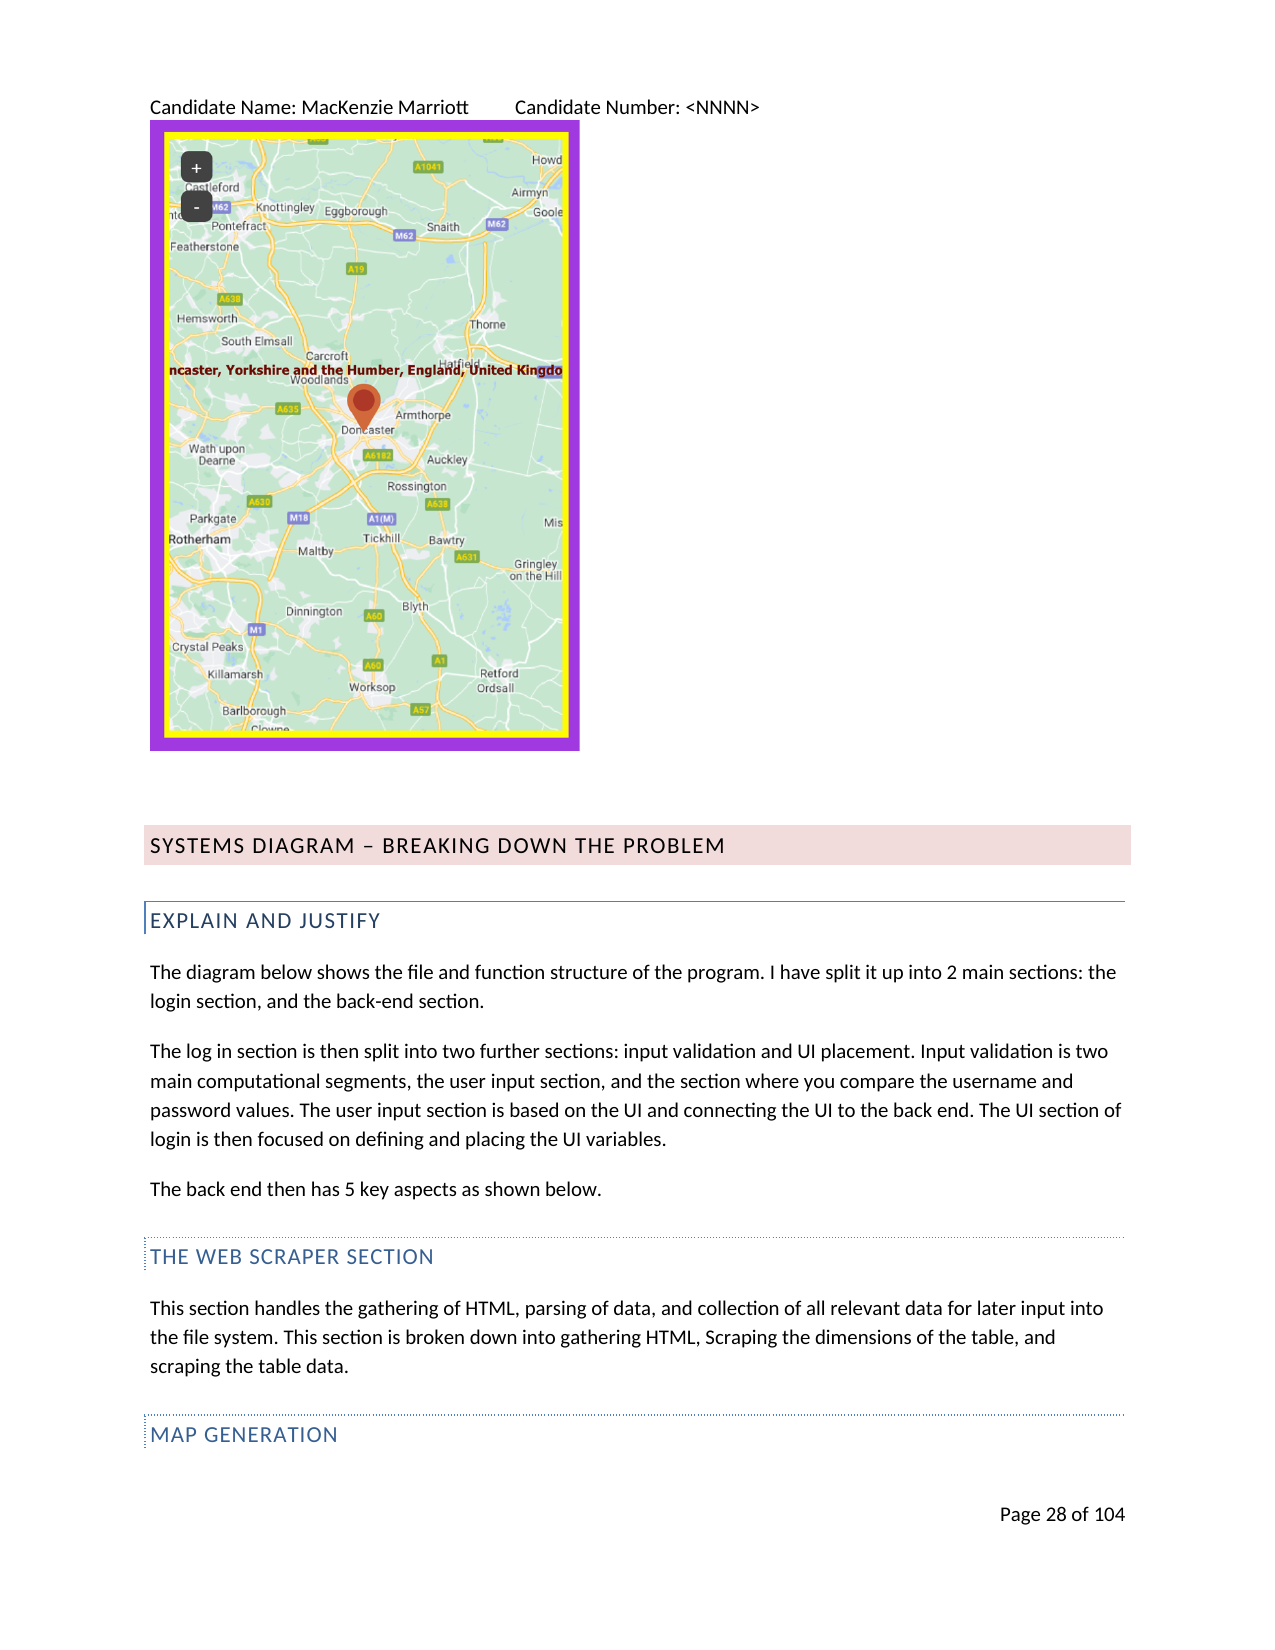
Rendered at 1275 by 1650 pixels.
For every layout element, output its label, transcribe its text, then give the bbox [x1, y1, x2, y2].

subtitle The web scraper section [144, 1237, 1125, 1270]
picture [150, 120, 580, 751]
text This section handles the gathering of HTML, parsing of data, and collection of all relevant data for later input into the file system. This section is broken down into gathering HTML, Scraping the dimensions of the table, and scraping the table data. [150, 1295, 1125, 1379]
text The diagram below shows the file and function structure of the program. I have split it up into 2 main sections: the login section, and the back-end section. [150, 959, 1125, 1014]
text The log in section is then split into two further sections: input validation and UI placement. Input validation is two main computational segments, the user input section, and the section where you compare the username and password values. The user input section is based on the UI and connecting the UI to the back end. The UI section of login is then focused on defining and placing the UI variables. [150, 1039, 1125, 1152]
subtitle MAp generation [144, 1414, 1125, 1448]
subtitle Systems diagram – breaking down the problem [150, 831, 1125, 859]
text The back end then has 5 key aspects as shown below. [150, 1176, 1125, 1202]
subtitle Explain and justify [146, 902, 1125, 934]
